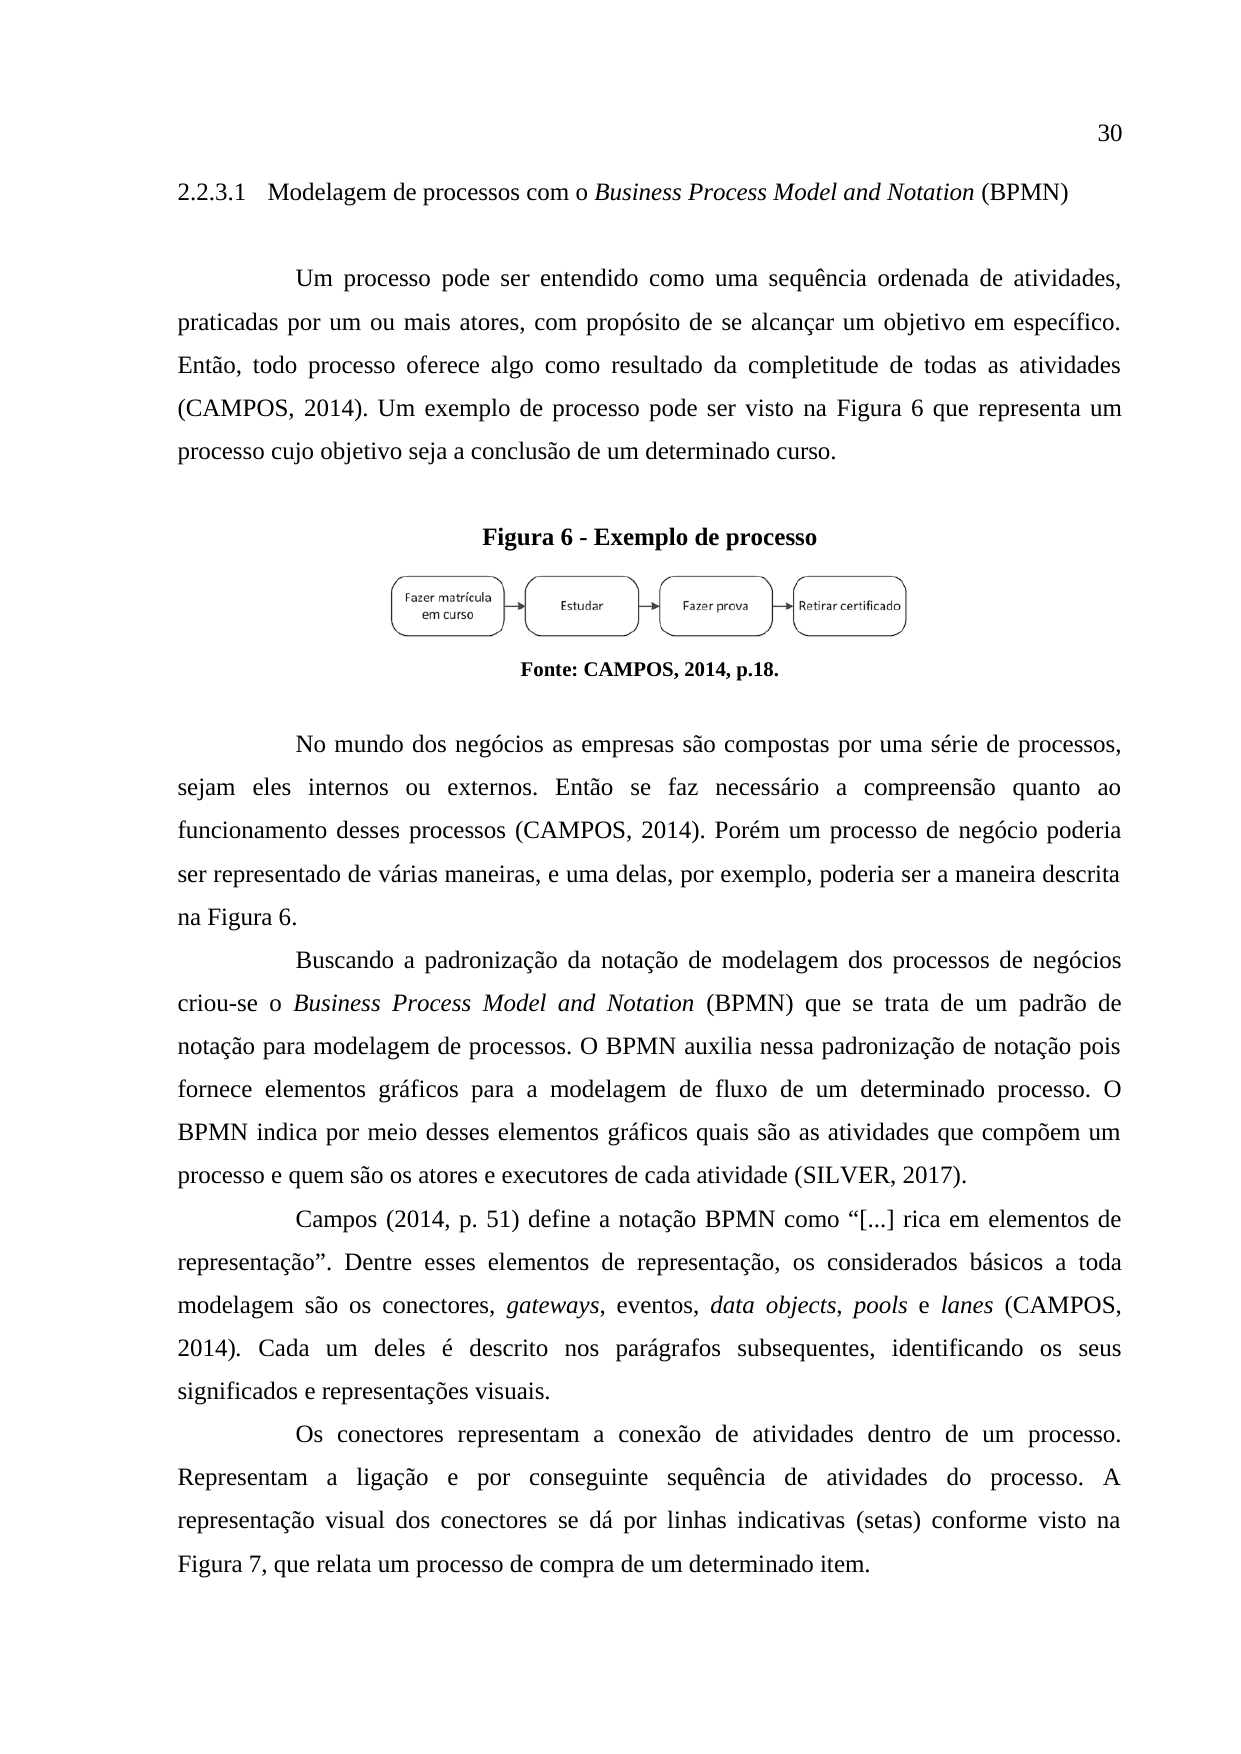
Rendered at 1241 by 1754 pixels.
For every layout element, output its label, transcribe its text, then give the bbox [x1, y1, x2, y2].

text Campos (2014, p. 51) define a notação BPMN como “[...] rica em elementos de representação”. Dentre esses elementos de representação, os considerados básicos a toda modelagem são os conectores, gateways, eventos, data objects, pools e lanes (CAMPOS, 2014). Cada um deles é descrito nos parágrafos subsequentes, identificando os seus significados e representações visuais. [177, 1204, 1122, 1405]
picture [387, 565, 913, 643]
text Os conectores representam a conexão de atividades dentro de um processo. Representam a ligação e por conseguinte sequência de atividades do processo. A representação visual dos conectores se dá por linhas indicativas (setas) conforme visto na Figura 7, que relata um processo de compra de um determinado item. [177, 1419, 1122, 1577]
subtitle Modelagem de processos com o Business Process Model and Notation (BPMN) [177, 177, 1122, 206]
text Buscando a padronização da notação de modelagem dos processos de negócios criou-se o Business Process Model and Notation (BPMN) que se trata de um padrão de notação para modelagem de processos. O BPMN auxilia nessa padronização de notação pois fornece elementos gráficos para a modelagem de fluxo de um determinado processo. O BPMN indica por meio desses elementos gráficos quais são as atividades que compõem um processo e quem são os atores e executores de cada atividade (SILVER, 2017). [177, 945, 1122, 1189]
text Um processo pode ser entendido como uma sequência ordenada de atividades, praticadas por um ou mais atores, com propósito de se alcançar um objetivo em específico. Então, todo processo oferece algo como resultado da completitude de todas as atividades (CAMPOS, 2014). Um exemplo de processo pode ser visto na Figura 6 que representa um processo cujo objetivo seja a conclusão de um determinado curso. [177, 263, 1122, 465]
text No mundo dos negócios as empresas são compostas por uma série de processos, sejam eles internos ou externos. Então se faz necessário a compreensão quanto ao funcionamento desses processos (CAMPOS, 2014). Porém um processo de negócio poderia ser representado de várias maneiras, e uma delas, por exemplo, poderia ser a maneira descrita na Figura 6. [177, 729, 1122, 931]
text Fonte: CAMPOS, 2014, p.18. [177, 657, 1122, 681]
